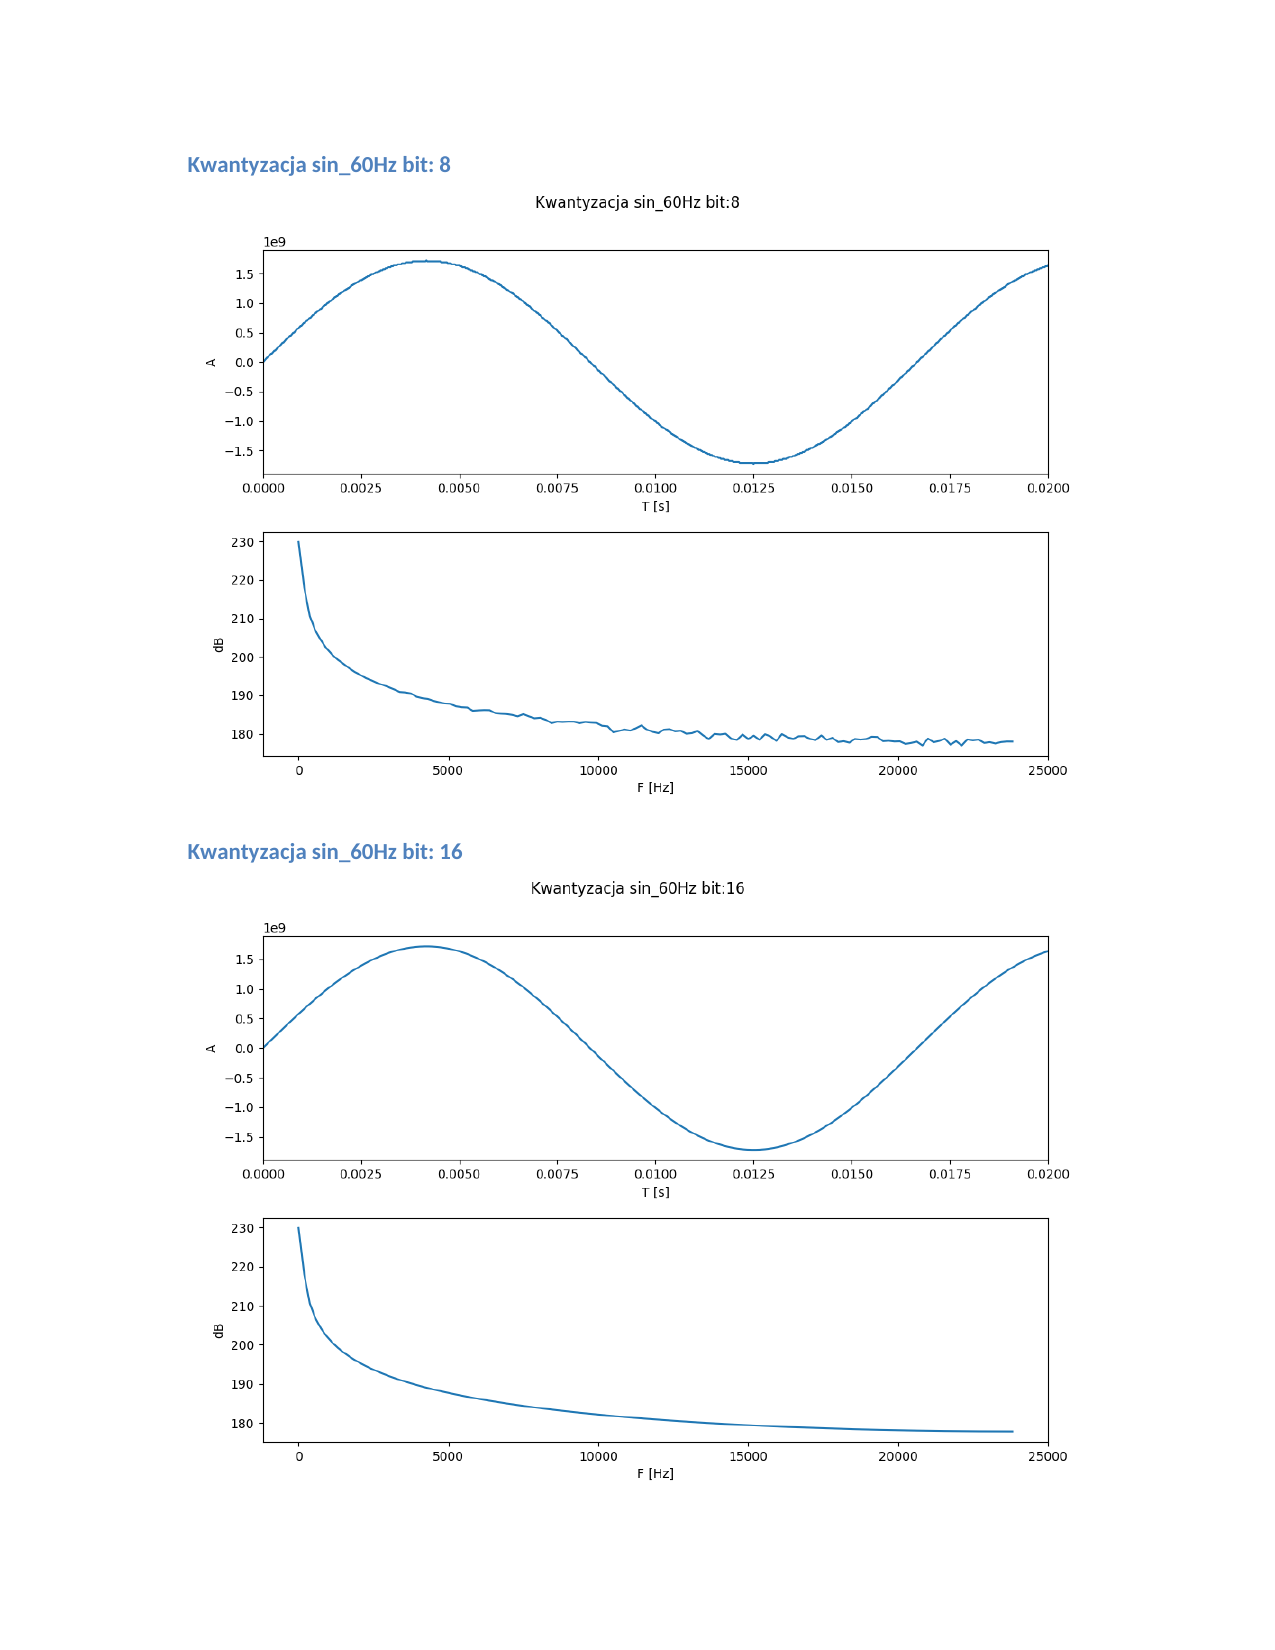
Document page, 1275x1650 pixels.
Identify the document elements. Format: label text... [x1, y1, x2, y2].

subtitle Kwantyzacja sin_60Hz bit: 8 [187, 150, 1087, 178]
subtitle Kwantyzacja sin_60Hz bit: 16 [187, 837, 1087, 865]
picture [187, 869, 1088, 1499]
picture [187, 182, 1088, 813]
